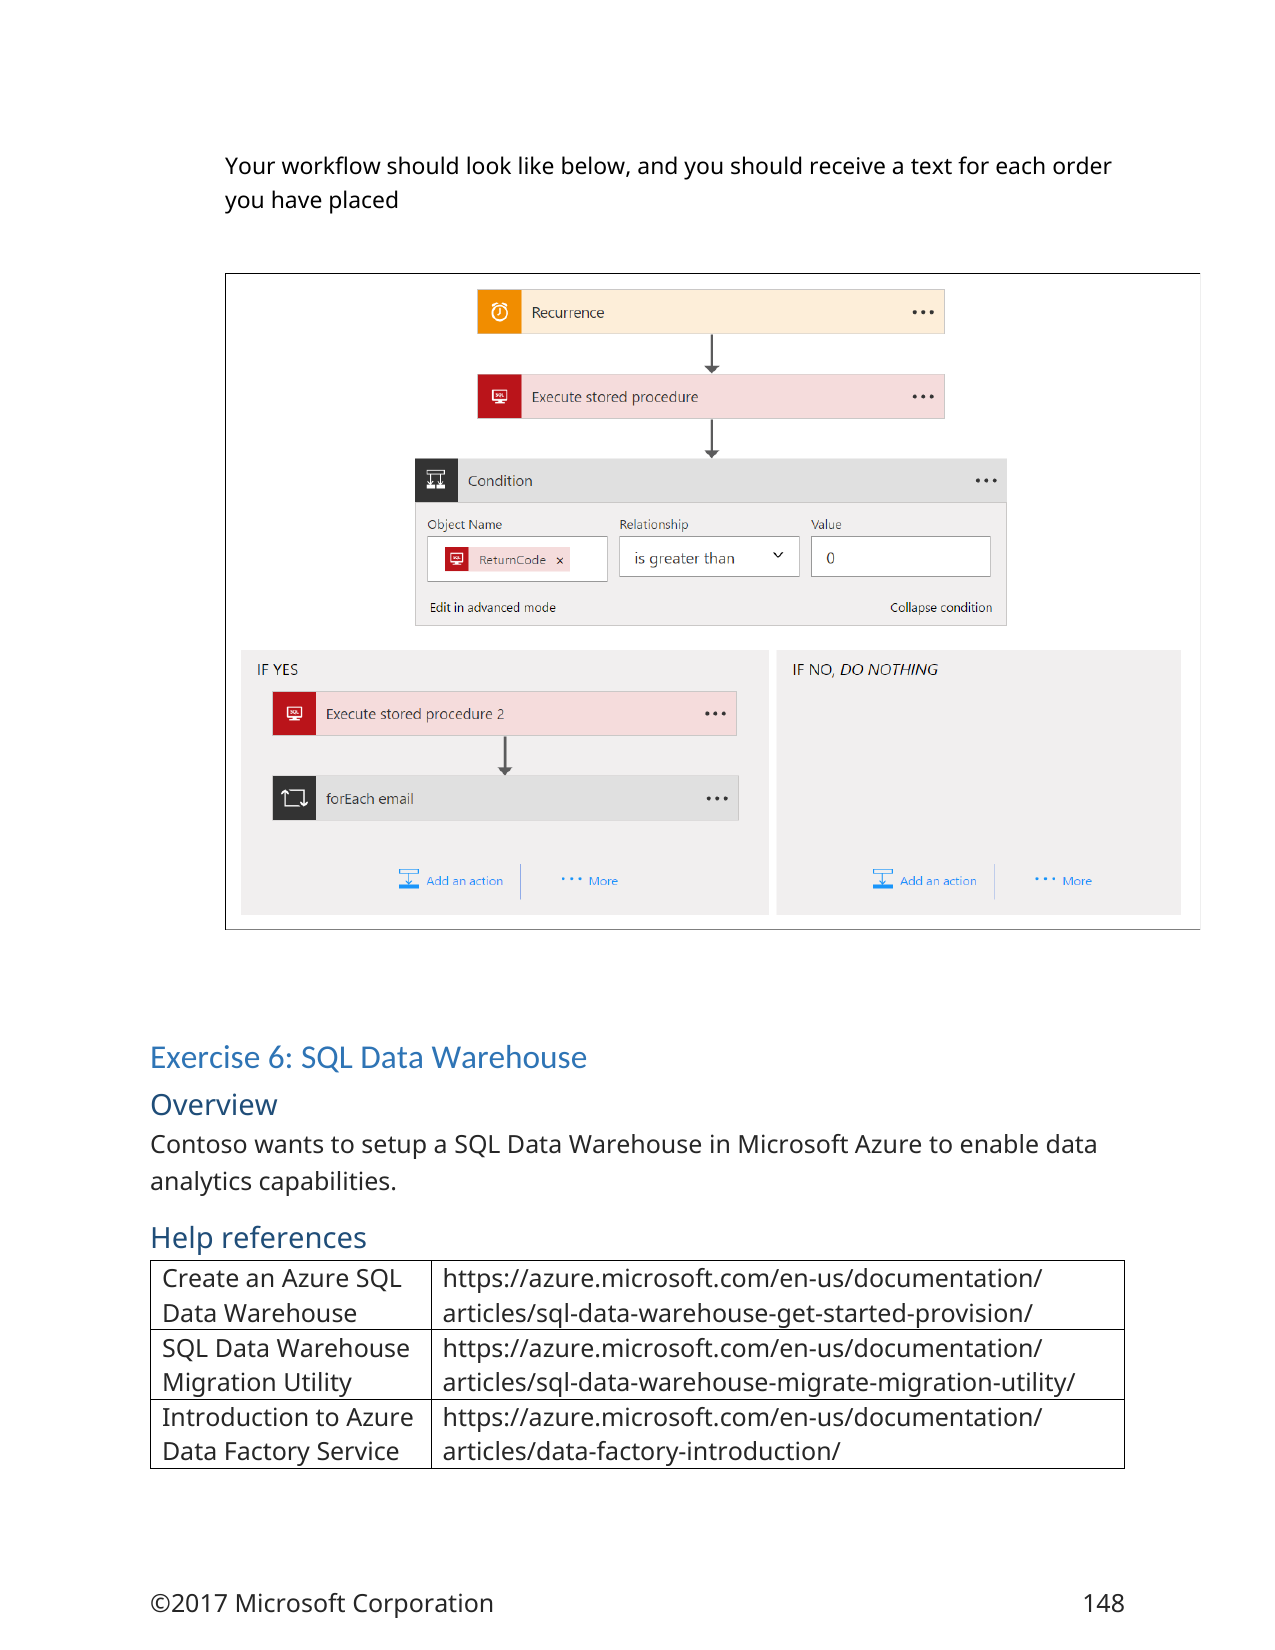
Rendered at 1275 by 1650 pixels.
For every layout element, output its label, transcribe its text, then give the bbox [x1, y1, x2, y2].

subtitle Overview [150, 1084, 1125, 1124]
table_cell https://azure.microsoft.com/en-us/documentation/articles/data-factory-introduction/ [432, 1400, 1124, 1468]
table_cell https://azure.microsoft.com/en-us/documentation/articles/sql-data-warehouse-migrate-migration-utility/ [432, 1330, 1124, 1398]
table_header Create an Azure SQL Data Warehouse [151, 1261, 431, 1329]
table_header https://azure.microsoft.com/en-us/documentation/articles/sql-data-warehouse-get-started-provision/ [432, 1261, 1124, 1329]
subtitle Exercise 6: SQL Data Warehouse [150, 1036, 1125, 1077]
table_cell Introduction to Azure Data Factory Service [151, 1400, 431, 1468]
subtitle Help references [150, 1217, 1125, 1257]
text Contoso wants to setup a SQL Data Warehouse in Microsoft Azure to enable data analytics capabilities. [150, 1127, 1125, 1198]
table_cell SQL Data Warehouse Migration Utility [151, 1330, 431, 1398]
list Your workflow should look like below, and you should receive a text for each order you have placed [225, 150, 1125, 215]
picture [225, 273, 1200, 930]
